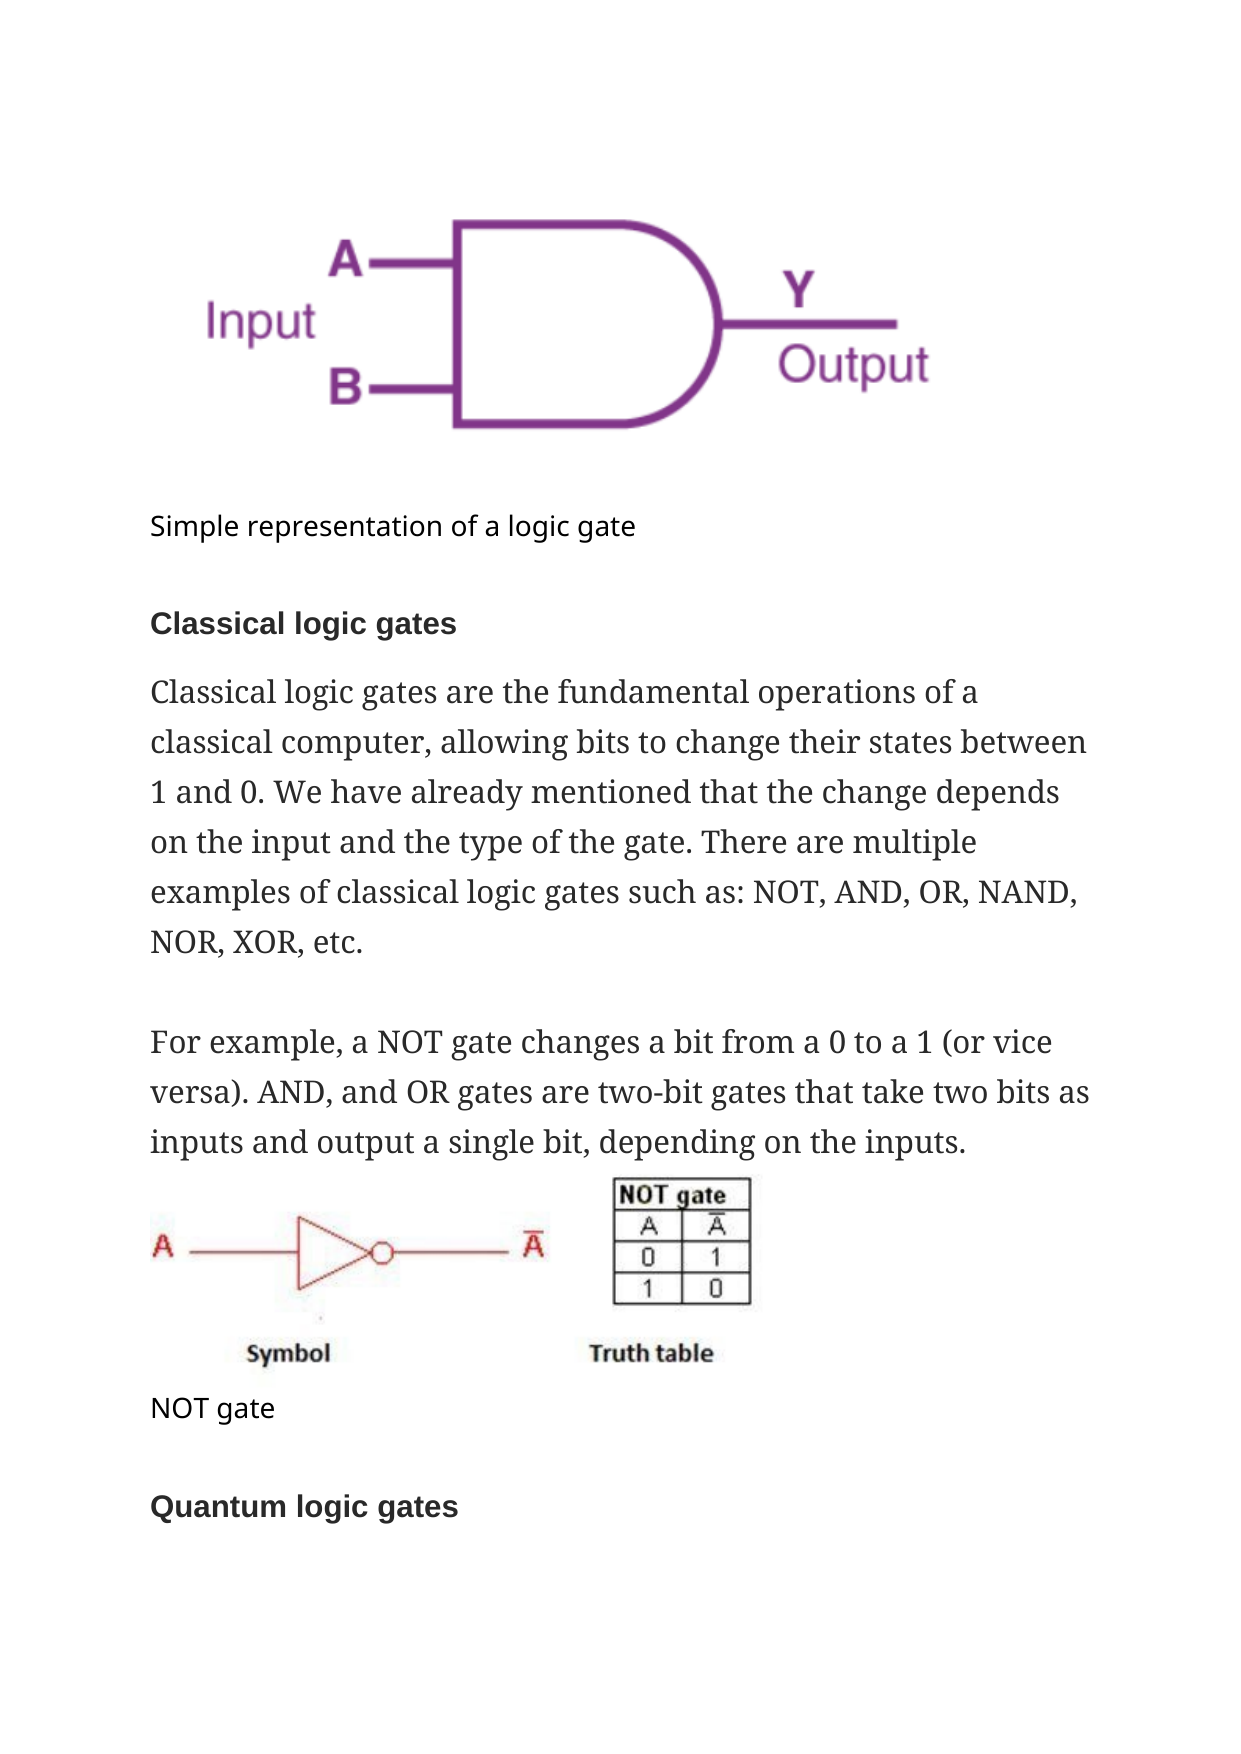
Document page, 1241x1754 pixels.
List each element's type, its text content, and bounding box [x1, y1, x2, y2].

picture [150, 1162, 769, 1389]
text For example, a NOT gate changes a bit from a 0 to a 1 (or vice versa). AND, and OR gates are two-bit gates that take two bits as inputs and output a single bit, depending on the inputs. [150, 1013, 1090, 1163]
picture [150, 150, 1037, 507]
text NOT gate [150, 1389, 1090, 1427]
text Classical logic gates [150, 604, 1090, 641]
text Classical logic gates are the fundamental operations of a classical computer, allowing bits to change their states between 1 and 0. We have already mentioned that the change depends on the input and the type of the gate. There are multiple examples of classical logic gates such as: NOT, AND, OR, NAND, NOR, XOR, etc. [150, 663, 1090, 963]
text Simple representation of a logic gate [150, 506, 1090, 544]
text Quantum logic gates [150, 1486, 1090, 1524]
